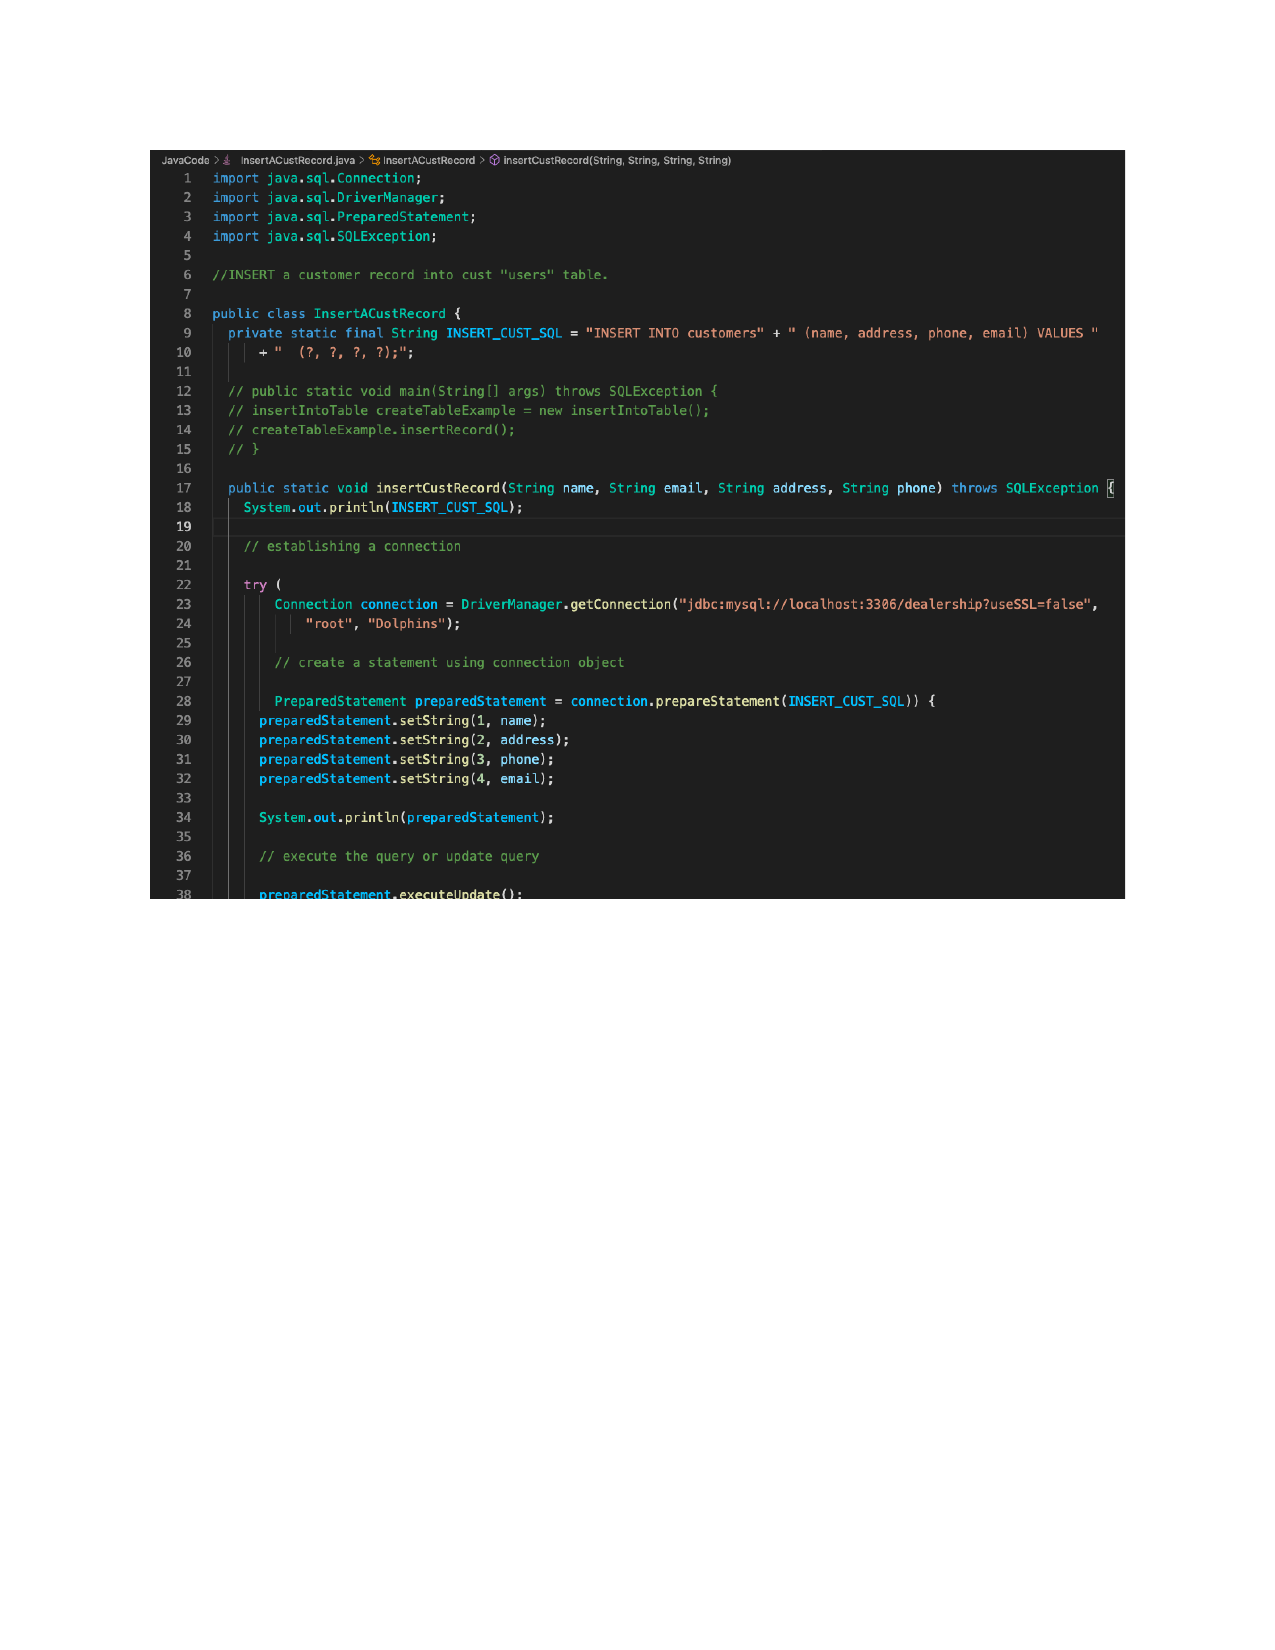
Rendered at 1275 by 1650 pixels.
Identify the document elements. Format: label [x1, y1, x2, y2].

picture [150, 150, 1125, 899]
picture [325, 892, 331, 899]
